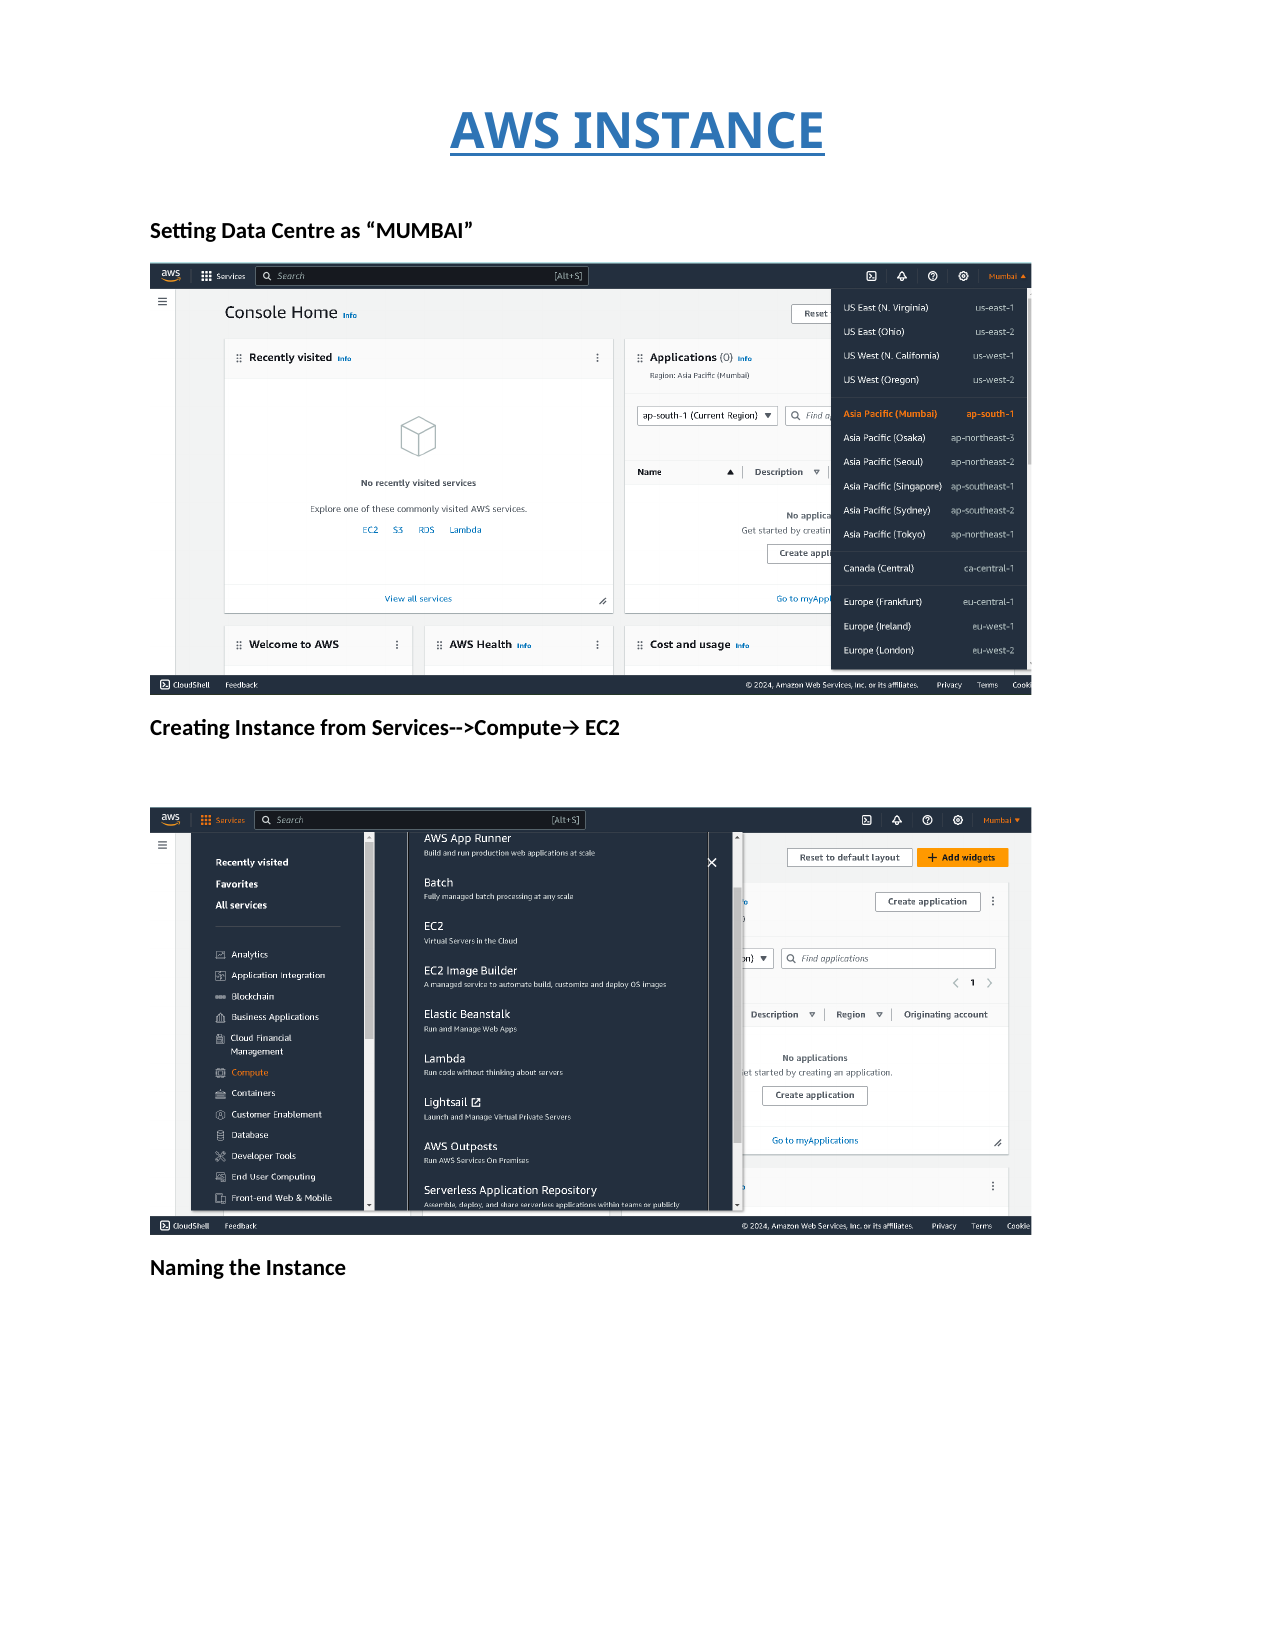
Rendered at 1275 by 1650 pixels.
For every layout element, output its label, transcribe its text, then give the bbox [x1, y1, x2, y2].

subtitle AWS INSTANCE [150, 95, 1125, 163]
text Naming the Instance [150, 1253, 1125, 1282]
picture [150, 262, 1032, 695]
text Setting Data Centre as “MUMBAI” [150, 216, 1125, 244]
text Creating Instance from Services-->Compute🡪 EC2 [150, 713, 1125, 741]
picture [150, 807, 1032, 1235]
